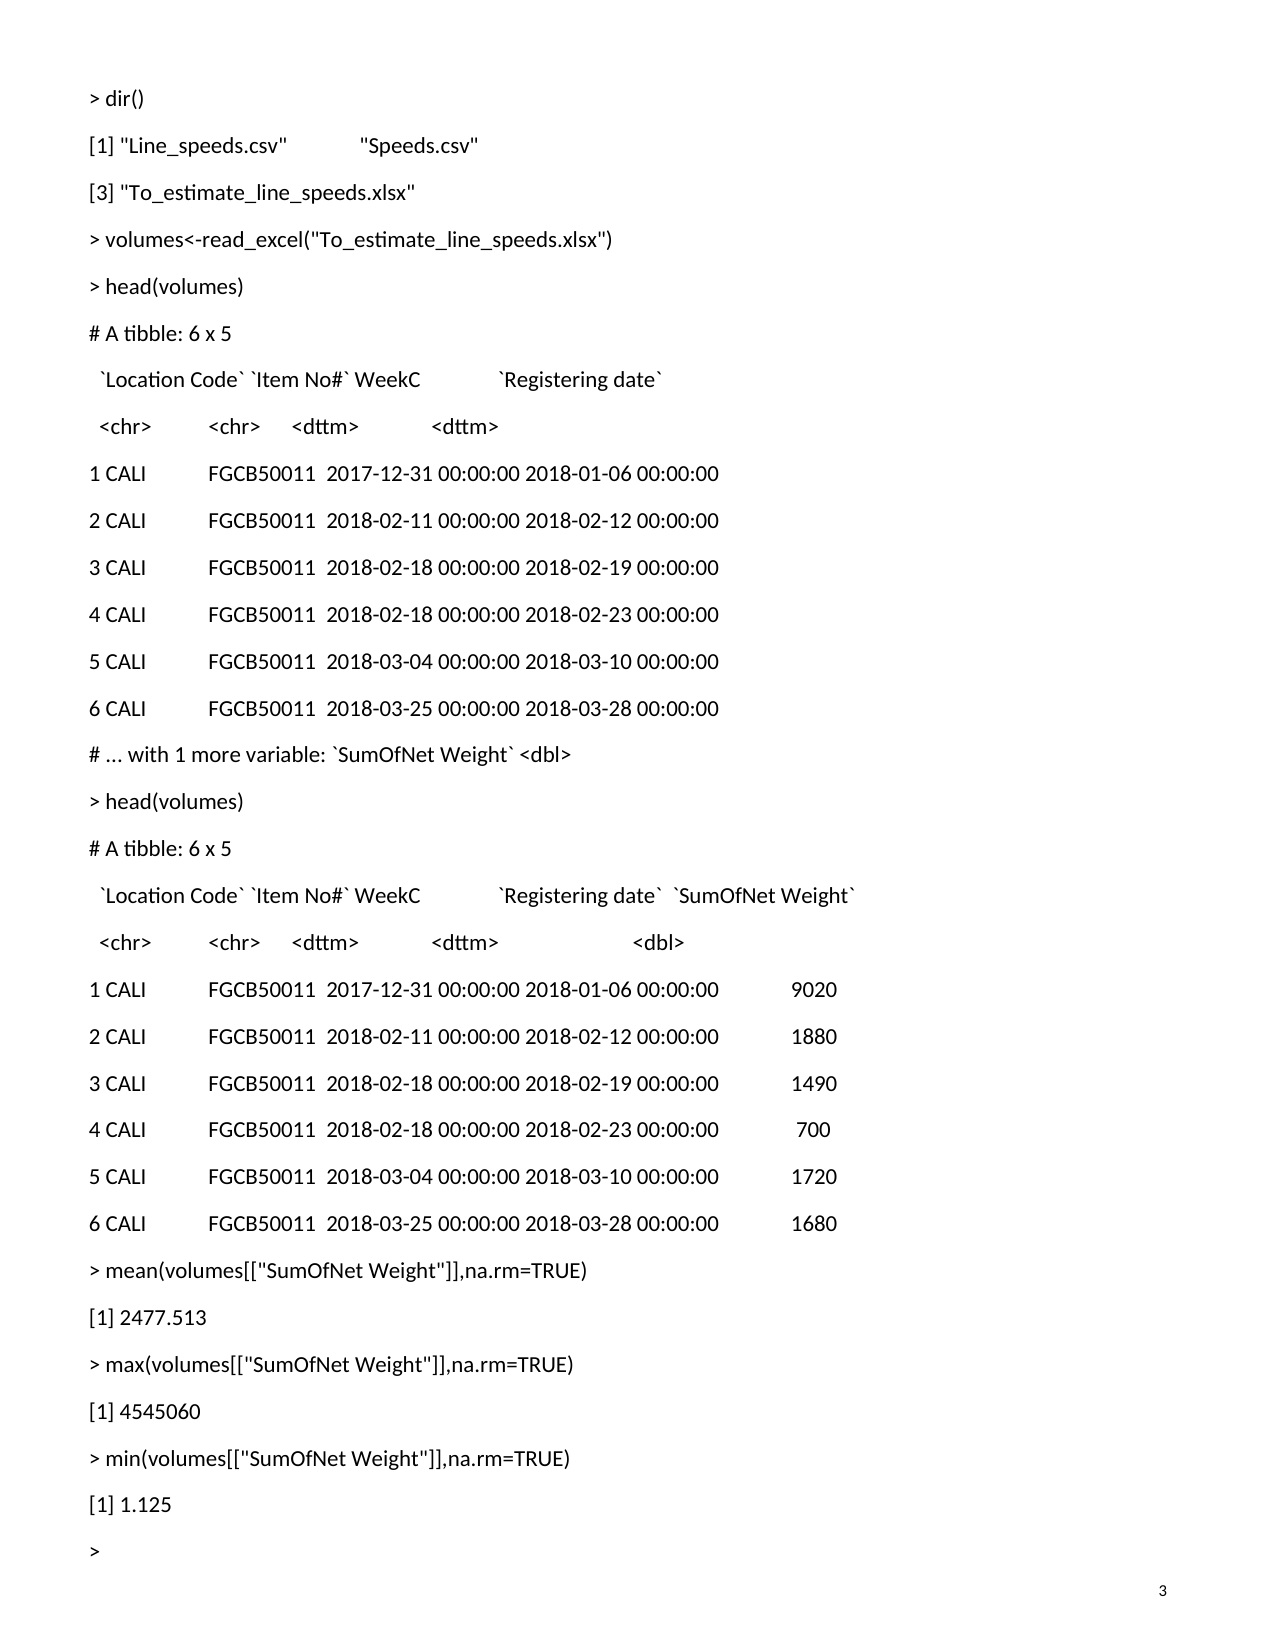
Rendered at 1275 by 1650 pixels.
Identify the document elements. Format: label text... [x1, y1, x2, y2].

text 3 CALI FGCB50011 2018-02-18 00:00:00 2018-02-19 00:00:00 1490 [89, 1069, 1167, 1097]
text # A tibble: 6 x 5 [89, 834, 1167, 862]
text > dir() [89, 84, 1167, 112]
text 4 CALI FGCB50011 2018-02-18 00:00:00 2018-02-23 00:00:00 700 [89, 1116, 1167, 1144]
text > mean(volumes[["SumOfNet Weight"]],na.rm=TRUE) [89, 1256, 1167, 1284]
text 1 CALI FGCB50011 2017-12-31 00:00:00 2018-01-06 00:00:00 [89, 459, 1167, 487]
text 6 CALI FGCB50011 2018-03-25 00:00:00 2018-03-28 00:00:00 [89, 694, 1167, 722]
text `Location Code` `Item No#` WeekC `Registering date` `SumOfNet Weight` [89, 881, 1167, 909]
text > [89, 1537, 1167, 1566]
text [1] "Line_speeds.csv" "Speeds.csv" [89, 131, 1167, 159]
text [1] 1.125 [89, 1491, 1167, 1519]
text > head(volumes) [89, 272, 1167, 300]
text > min(volumes[["SumOfNet Weight"]],na.rm=TRUE) [89, 1444, 1167, 1472]
text 6 CALI FGCB50011 2018-03-25 00:00:00 2018-03-28 00:00:00 1680 [89, 1209, 1167, 1237]
text 3 CALI FGCB50011 2018-02-18 00:00:00 2018-02-19 00:00:00 [89, 553, 1167, 581]
text [3] "To_estimate_line_speeds.xlsx" [89, 178, 1167, 206]
text <chr> <chr> <dttm> <dttm> <dbl> [89, 928, 1167, 956]
text 5 CALI FGCB50011 2018-03-04 00:00:00 2018-03-10 00:00:00 [89, 647, 1167, 675]
text 2 CALI FGCB50011 2018-02-11 00:00:00 2018-02-12 00:00:00 1880 [89, 1022, 1167, 1050]
text > volumes<-read_excel("To_estimate_line_speeds.xlsx") [89, 225, 1167, 253]
text # ... with 1 more variable: `SumOfNet Weight` <dbl> [89, 741, 1167, 769]
text [1] 2477.513 [89, 1303, 1167, 1331]
text > max(volumes[["SumOfNet Weight"]],na.rm=TRUE) [89, 1350, 1167, 1378]
text # A tibble: 6 x 5 [89, 319, 1167, 347]
text > head(volumes) [89, 787, 1167, 816]
text `Location Code` `Item No#` WeekC `Registering date` [89, 366, 1167, 394]
text 5 CALI FGCB50011 2018-03-04 00:00:00 2018-03-10 00:00:00 1720 [89, 1162, 1167, 1191]
text 2 CALI FGCB50011 2018-02-11 00:00:00 2018-02-12 00:00:00 [89, 506, 1167, 534]
text [1] 4545060 [89, 1397, 1167, 1425]
text <chr> <chr> <dttm> <dttm> [89, 412, 1167, 441]
text 4 CALI FGCB50011 2018-02-18 00:00:00 2018-02-23 00:00:00 [89, 600, 1167, 628]
text 1 CALI FGCB50011 2017-12-31 00:00:00 2018-01-06 00:00:00 9020 [89, 975, 1167, 1003]
